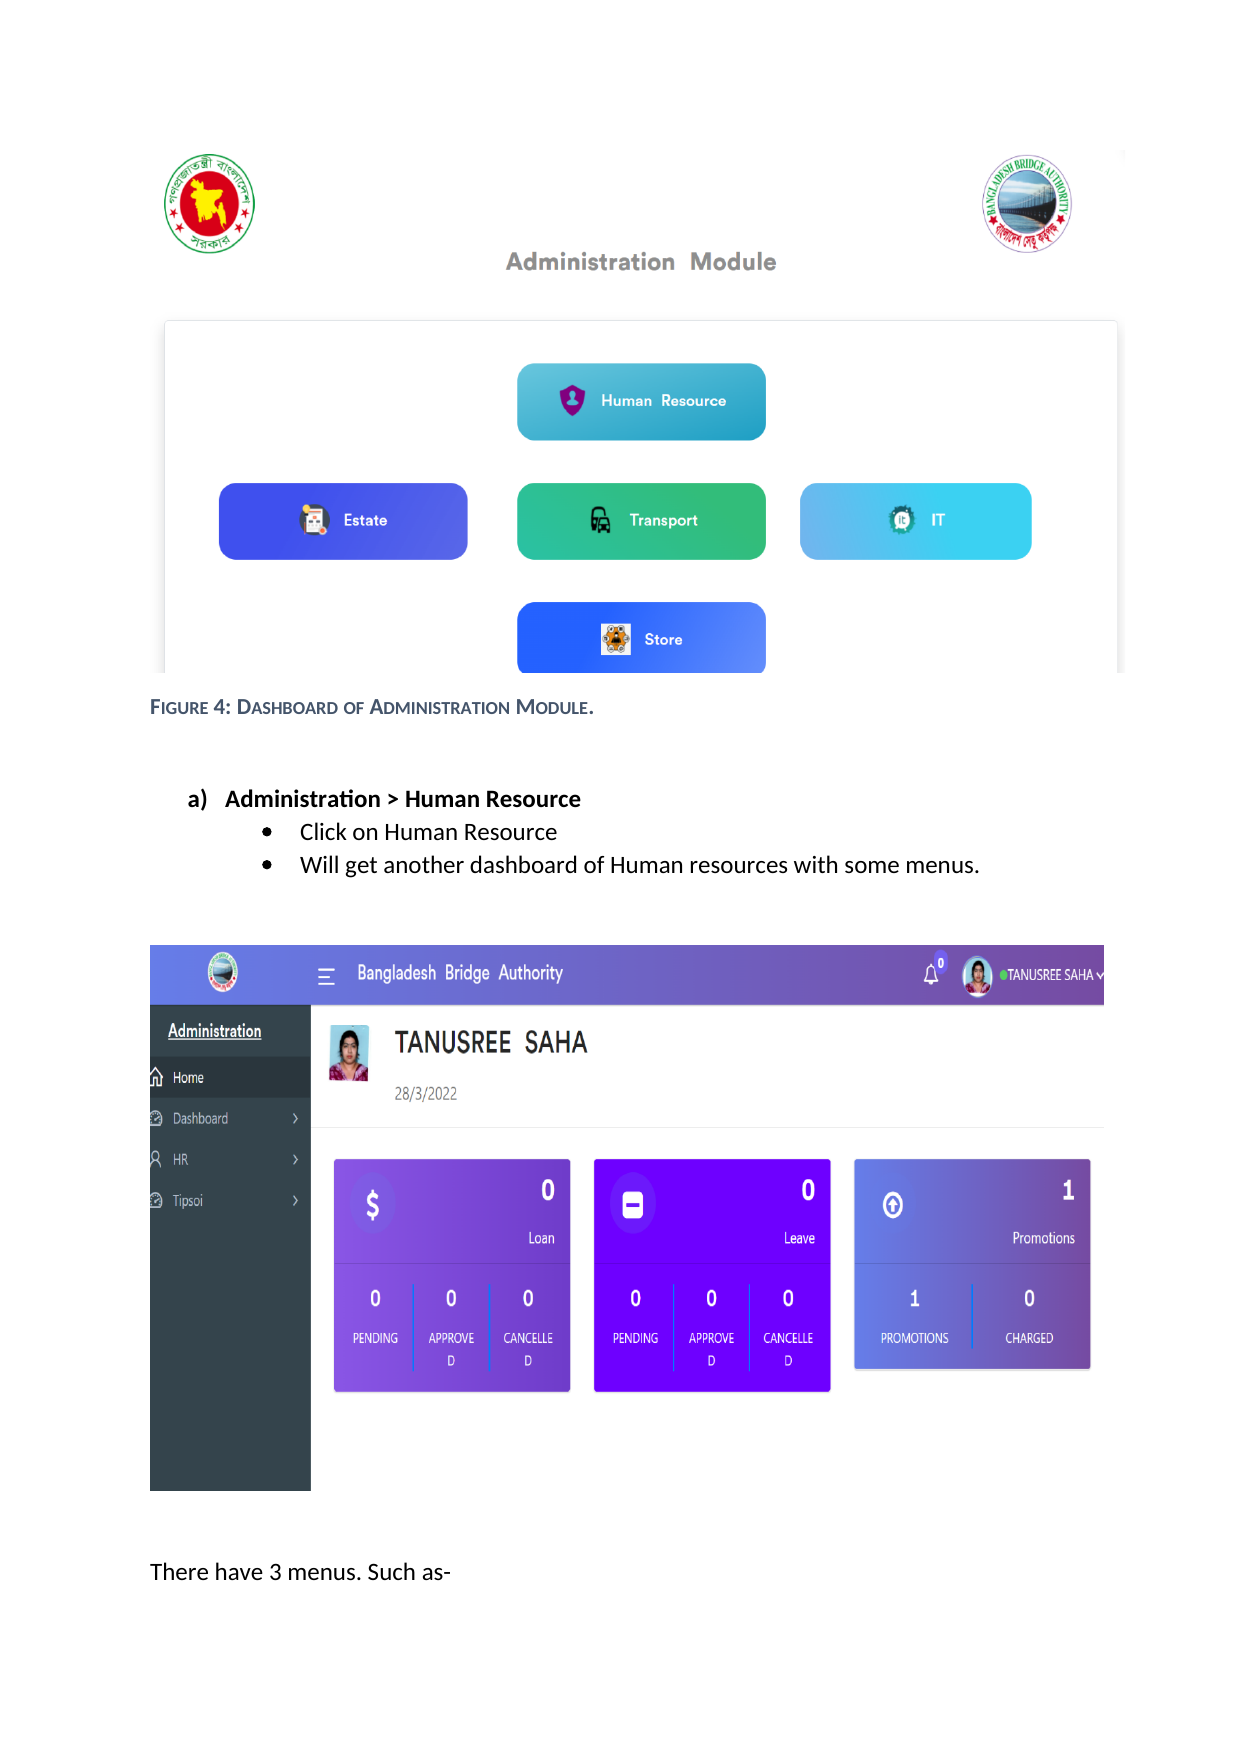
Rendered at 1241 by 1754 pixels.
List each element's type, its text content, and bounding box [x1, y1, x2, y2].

list Click on Human Resource [262, 816, 1090, 847]
list Will get another dashboard of Human resources with some menus. [262, 849, 1090, 880]
text There have 3 menus. Such as- [150, 1556, 1090, 1587]
picture [150, 150, 1125, 673]
list Administration > Human Resource [187, 783, 1090, 814]
text Figure 4: Dashboard of Administration Module. [150, 692, 1090, 720]
picture [150, 945, 1104, 1491]
